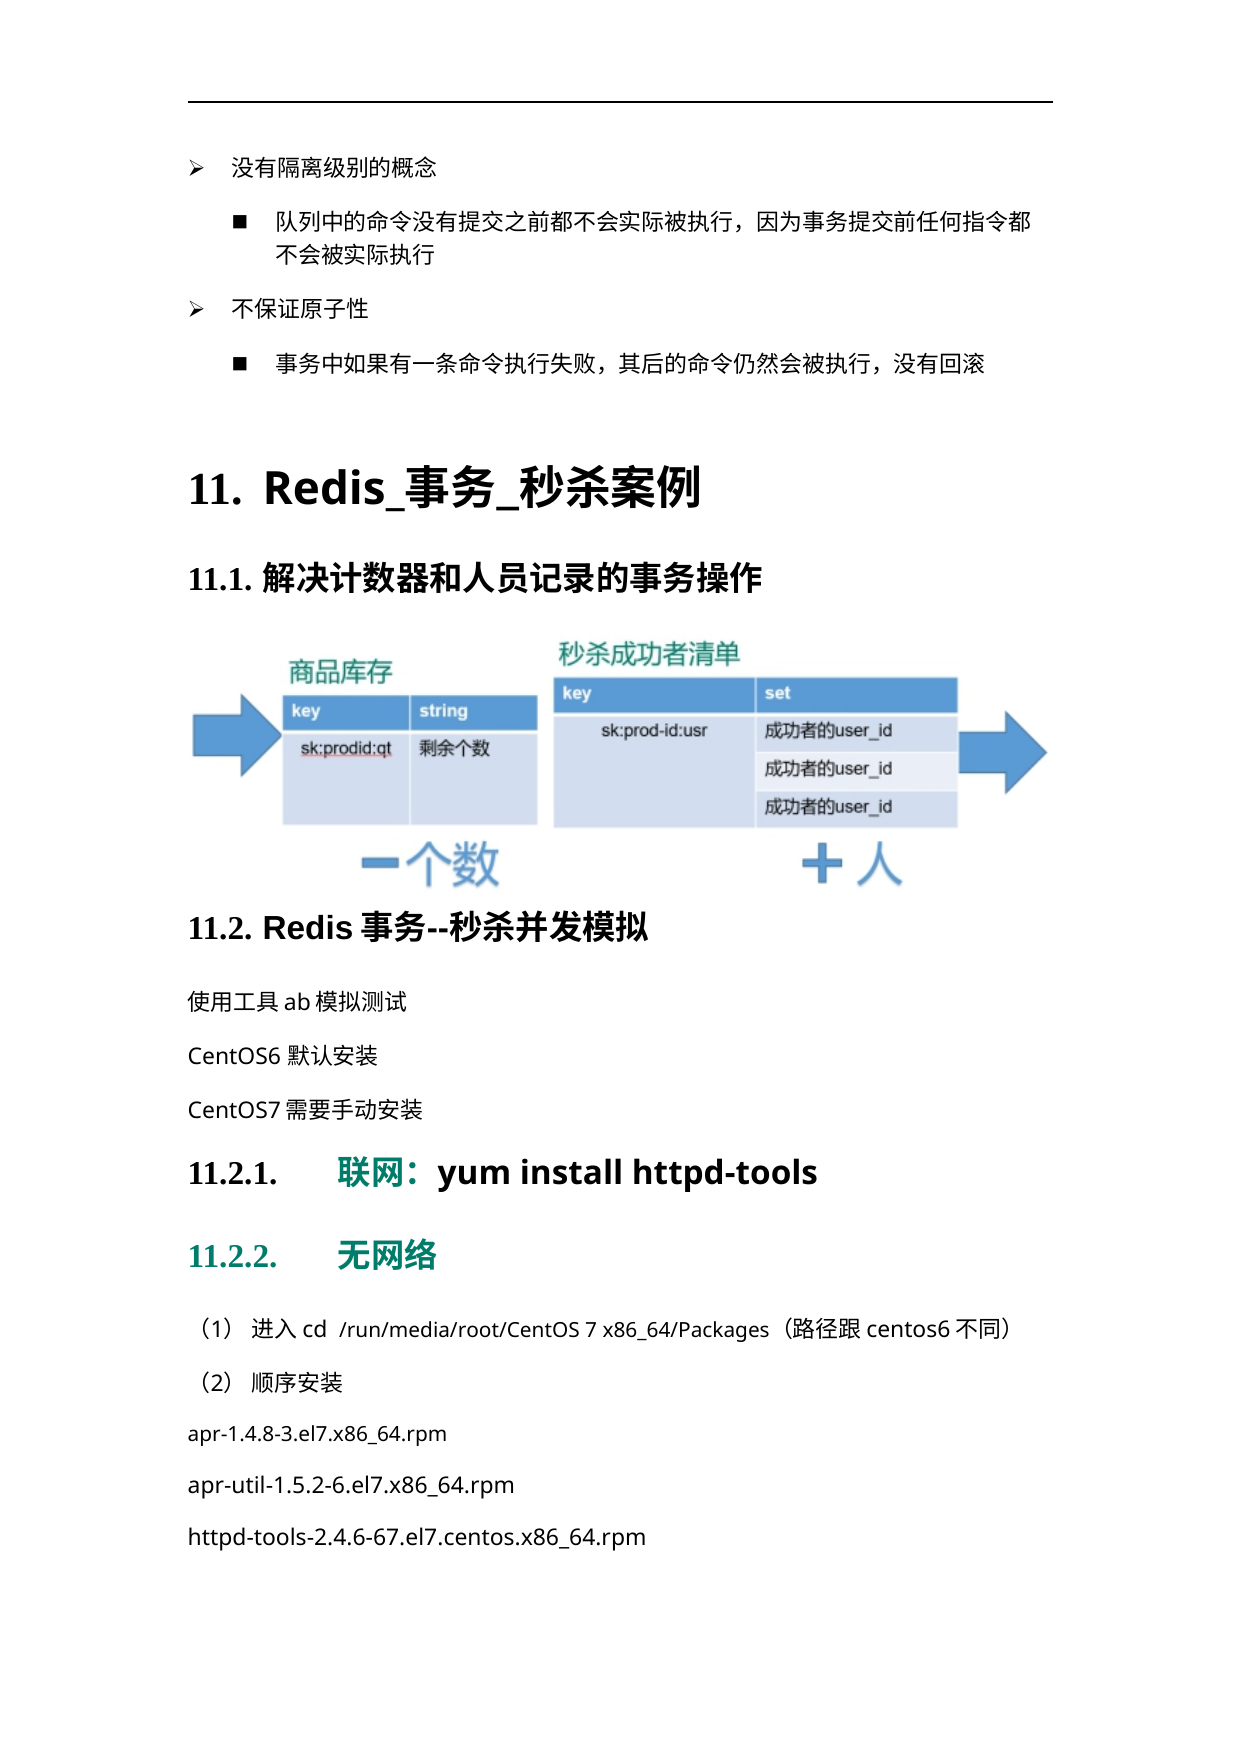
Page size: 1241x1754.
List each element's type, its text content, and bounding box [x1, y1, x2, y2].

picture [187, 633, 1056, 901]
list 队列中的命令没有提交之前都不会实际被执行，因为事务提交前任何指令都不会被实际执行 [231, 204, 1053, 271]
list 不保证原子性 [187, 291, 1053, 324]
list 事务中如果有一条命令执行失败，其后的命令仍然会被执行，没有回滚 [231, 345, 1053, 379]
text 使用工具ab模拟测试 [187, 983, 1053, 1017]
text CentOS7需要手动安装 [187, 1092, 1053, 1125]
list 没有隔离级别的概念 [187, 150, 1053, 183]
text （2） 顺序安装 [187, 1365, 1053, 1398]
text （1） 进入cd /run/media/root/CentOS 7 x86_64/Packages（路径跟centos6不同） [187, 1311, 1053, 1344]
text CentOS6 默认安装 [187, 1037, 1053, 1071]
list 解决计数器和人员记录的事务操作 [187, 551, 1053, 599]
text httpd-tools-2.4.6-67.el7.centos.x86_64.rpm [187, 1521, 1053, 1552]
list 联网：yum install httpd-tools [187, 1146, 1053, 1194]
list 无网络 [187, 1229, 1053, 1277]
list Redis_事务_秒杀案例 [187, 452, 1053, 518]
text apr-util-1.5.2-6.el7.x86_64.rpm [187, 1469, 1053, 1500]
list Redis事务--秒杀并发模拟 [187, 901, 1053, 949]
text apr-1.4.8-3.el7.x86_64.rpm [187, 1419, 1053, 1448]
